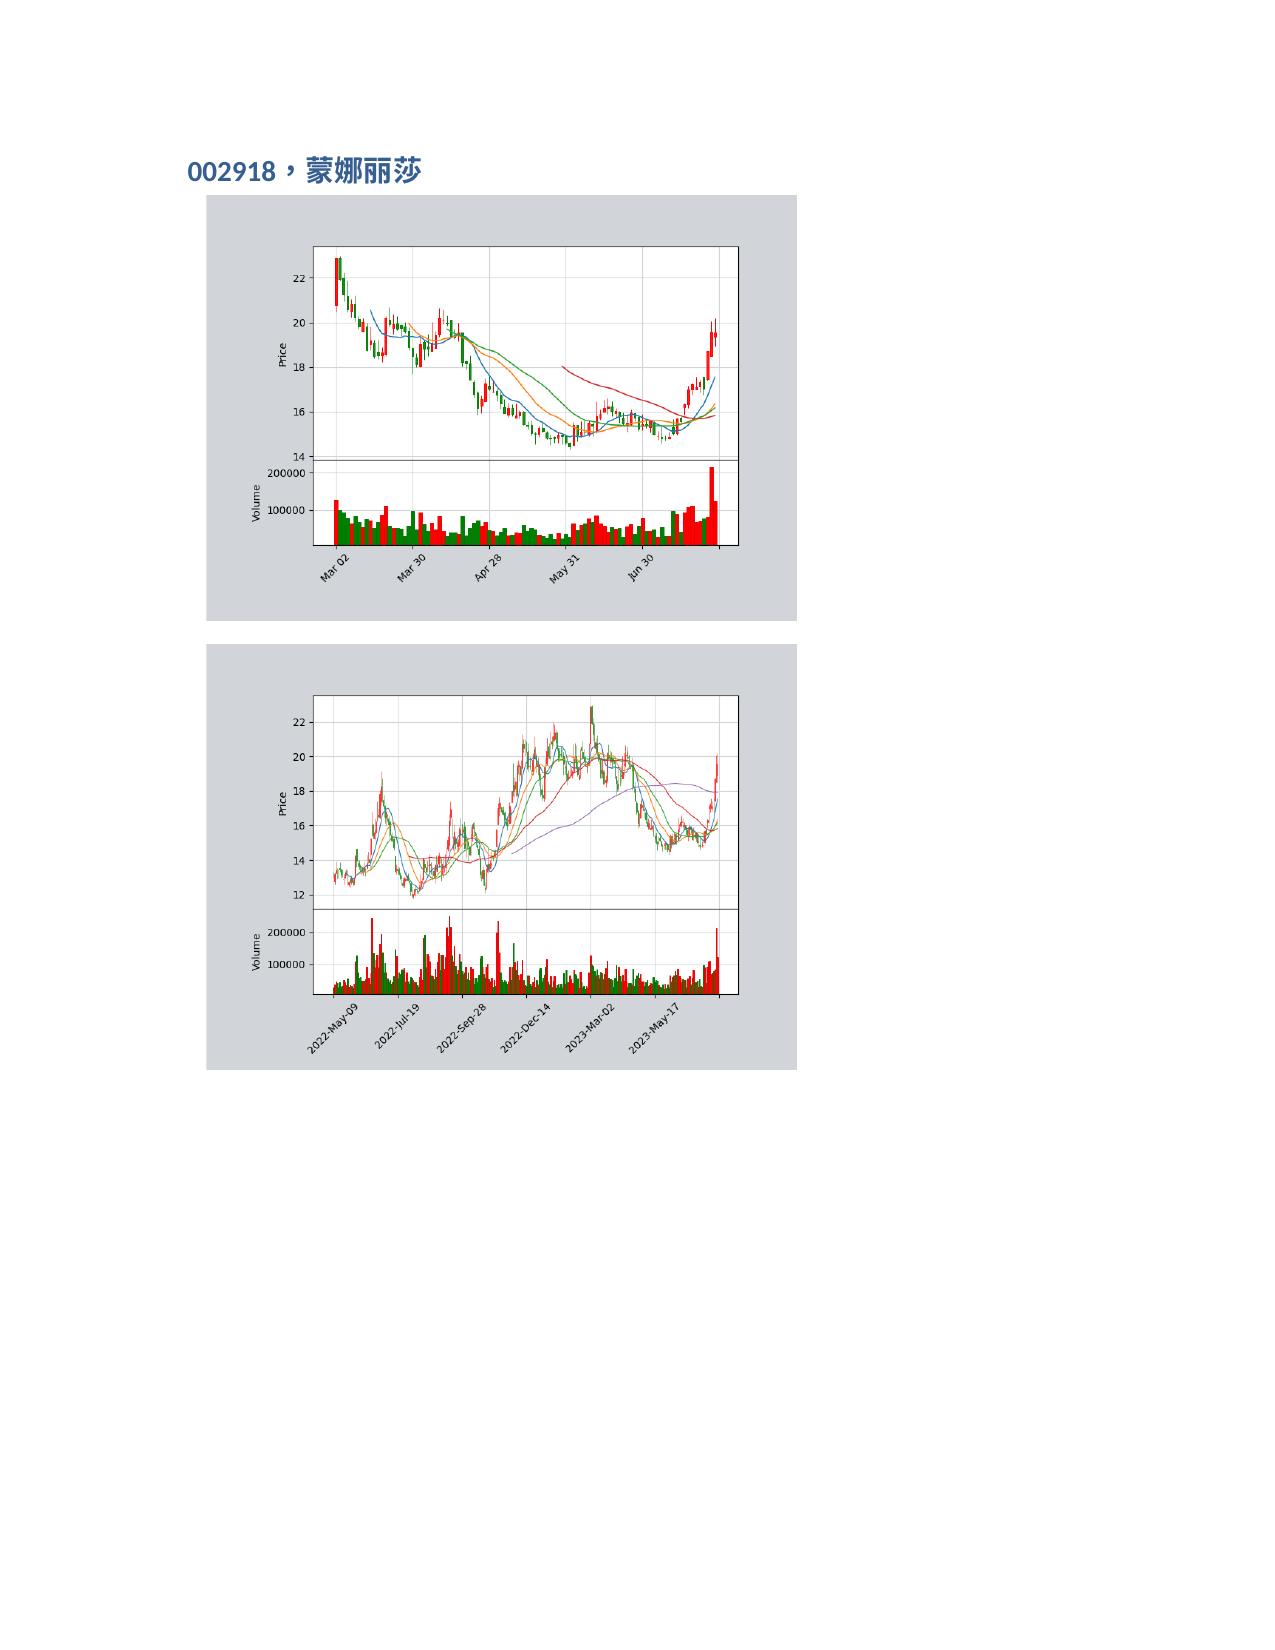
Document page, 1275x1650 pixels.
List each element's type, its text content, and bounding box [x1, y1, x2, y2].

picture [206, 195, 797, 621]
subtitle 002918，蒙娜丽莎 [187, 150, 1087, 190]
picture [206, 644, 797, 1070]
